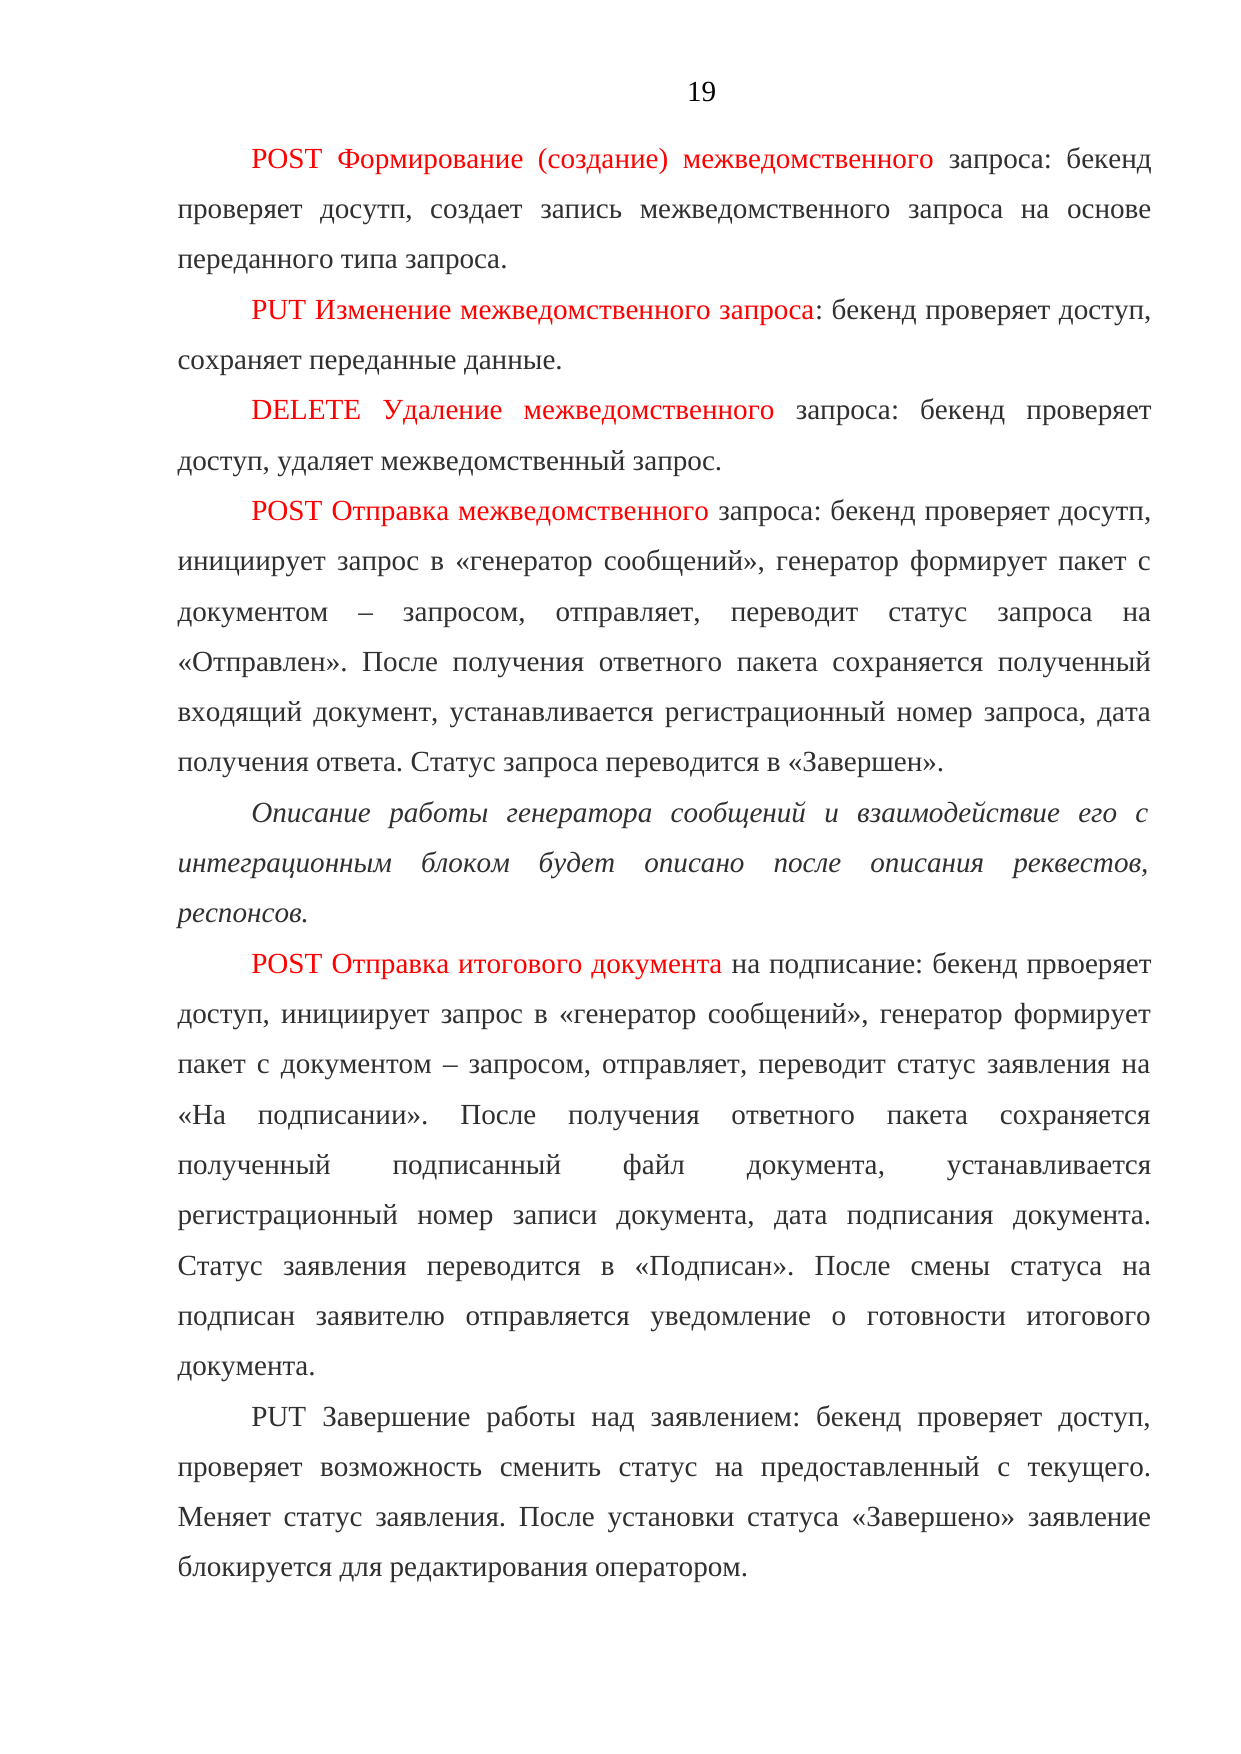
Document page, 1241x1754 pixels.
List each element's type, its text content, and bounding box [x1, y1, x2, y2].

text POST Отправка межведомственного запроса: бекенд проверяет досутп, инициирует запрос в «генератор сообщений», генератор формирует пакет с документом – запросом, отправляет, переводит статус запроса на «Отправлен». После получения ответного пакета сохраняется полученный входящий документ, устанавливается регистрационный номер запроса, дата получения ответа. Статус запроса переводится в «Завершен». [177, 493, 1152, 778]
text Описание работы генератора сообщений и взаимодействие его с интеграционным блоком будет описано после описания реквестов, респонсов. [177, 795, 1152, 929]
text PUT Завершение работы над заявлением: бекенд проверяет доступ, проверяет возможность сменить статус на предоставленный с текущего. Меняет статус заявления. После установки статуса «Завершено» заявление блокируется для редактирования оператором. [177, 1399, 1152, 1583]
text PUT Изменение межведомственного запроса: бекенд проверяет доступ, сохраняет переданные данные. [177, 292, 1152, 376]
text DELETE Удаление межведомственного запроса: бекенд проверяет доступ, удаляет межведомственный запрос. [177, 392, 1152, 476]
text POST Отправка итогового документа на подписание: бекенд првоеряет доступ, инициирует запрос в «генератор сообщений», генератор формирует пакет с документом – запросом, отправляет, переводит статус заявления на «На подписании». После получения ответного пакета сохраняется полученный подписанный файл документа, устанавливается регистрационный номер записи документа, дата подписания документа. Статус заявления переводится в «Подписан». После смены статуса на подписан заявителю отправляется уведомление о готовности итогового документа. [177, 946, 1152, 1382]
text POST Формирование (создание) межведомственного запроса: бекенд проверяет досутп, создает запись межведомственного запроса на основе переданного типа запроса. [177, 141, 1152, 275]
